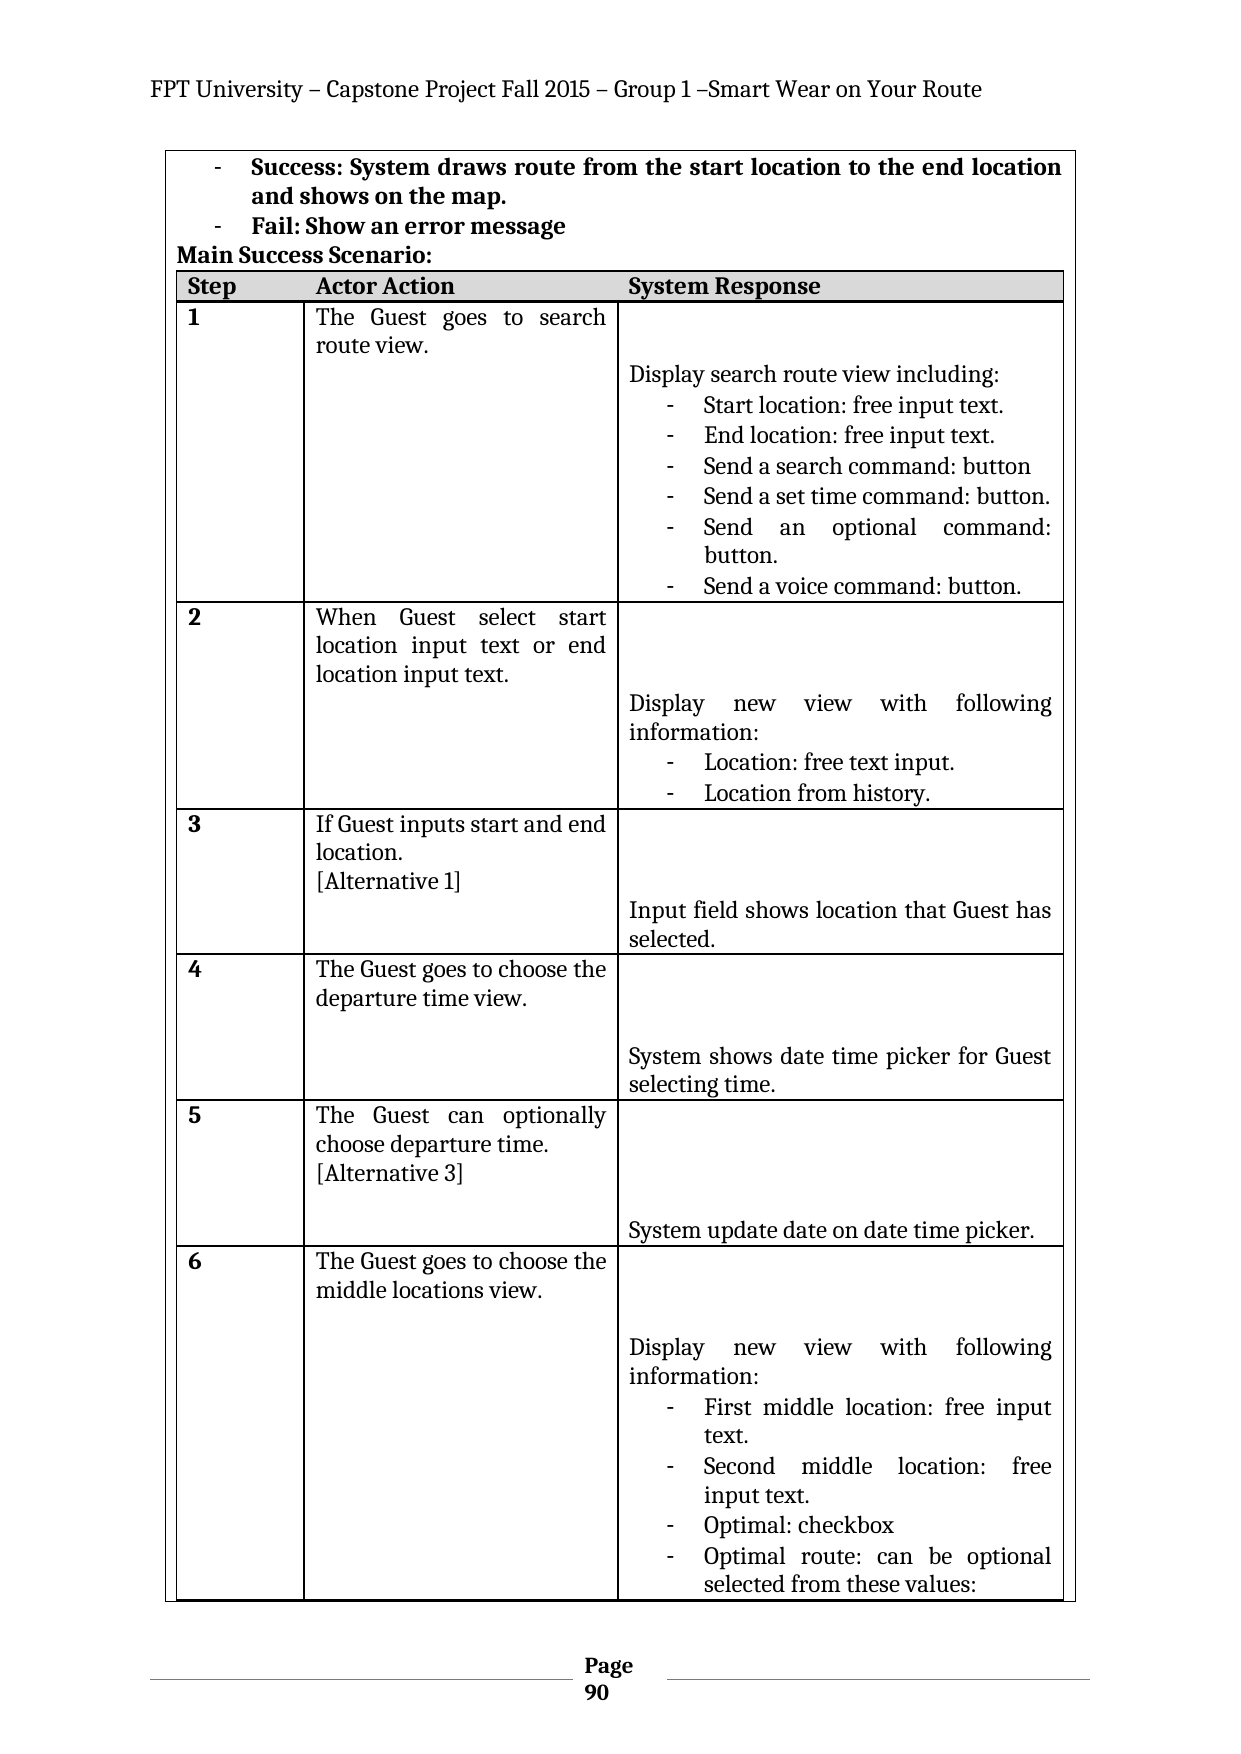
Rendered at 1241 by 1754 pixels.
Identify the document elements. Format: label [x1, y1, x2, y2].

table_cell [166, 151, 1075, 1601]
